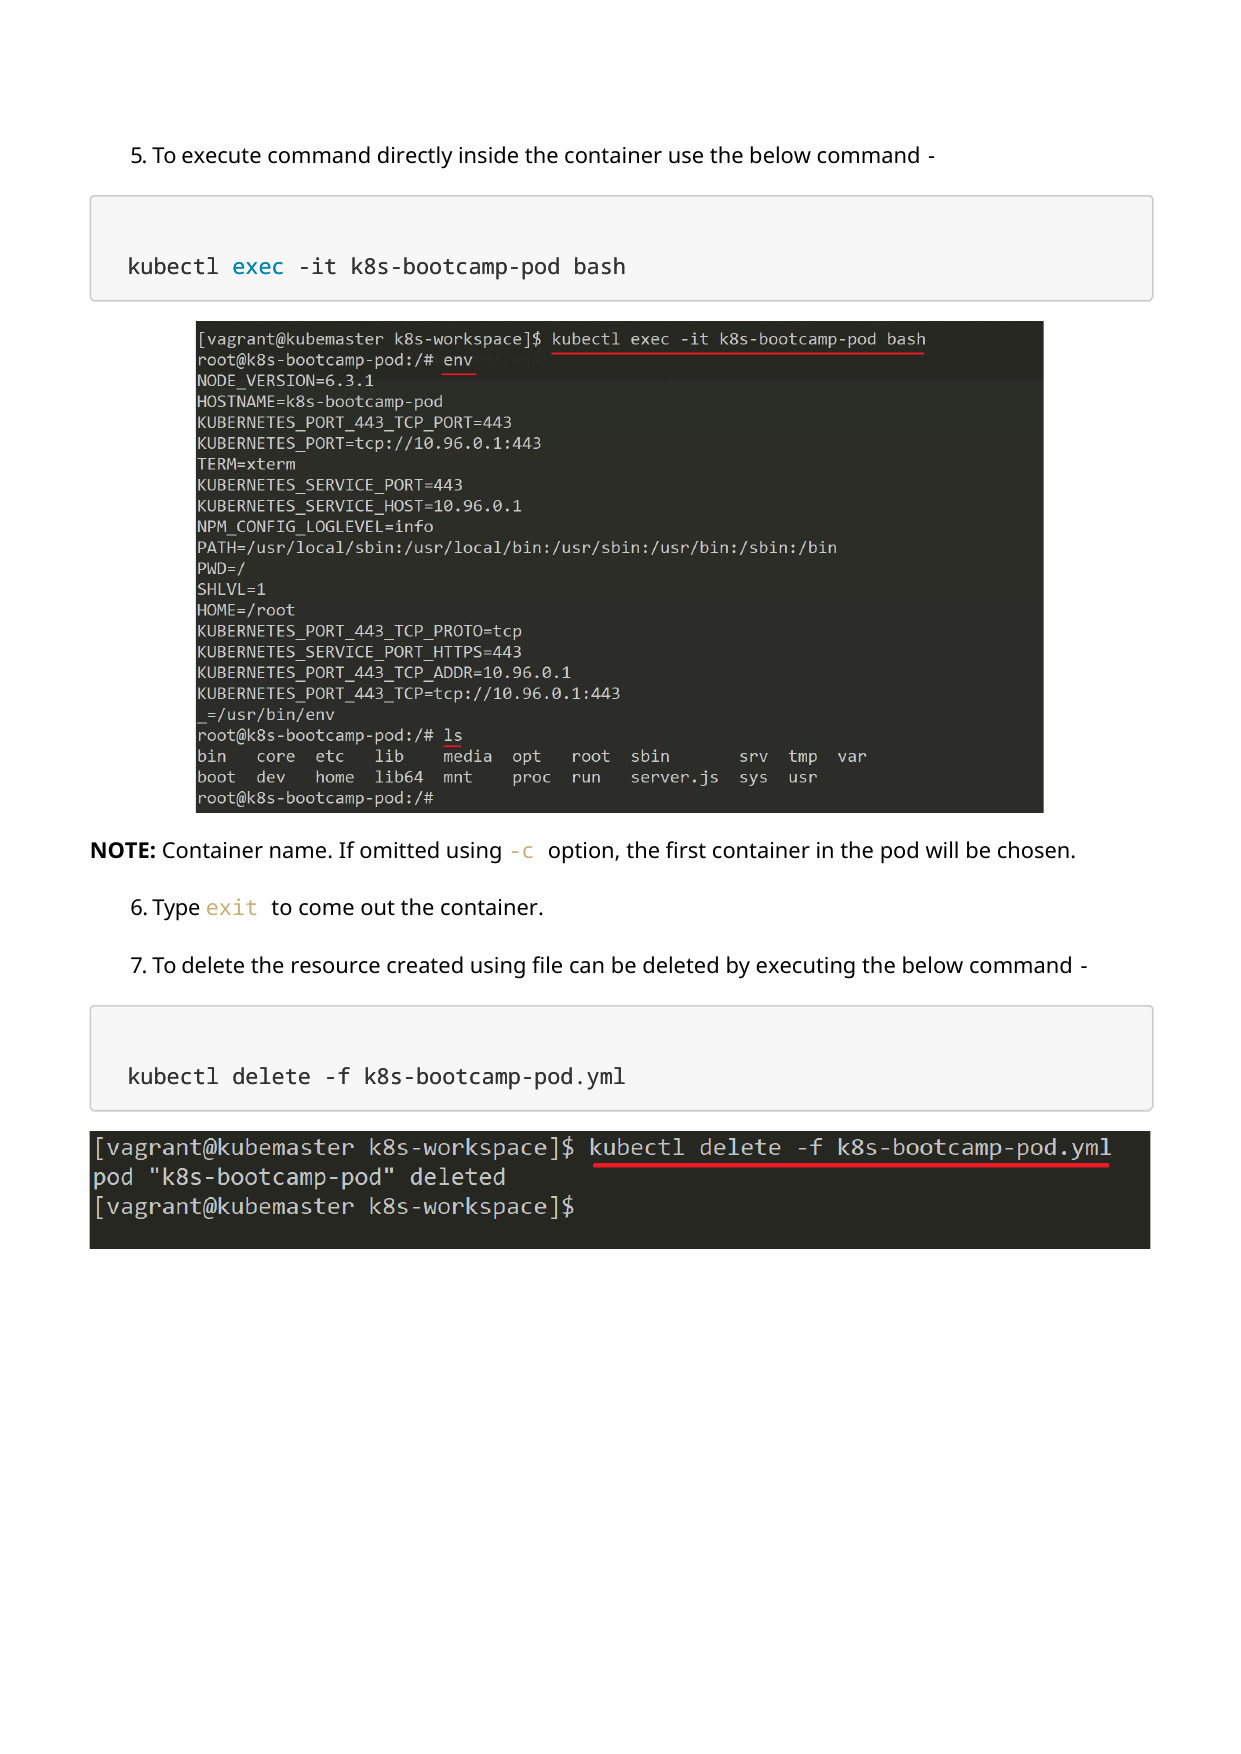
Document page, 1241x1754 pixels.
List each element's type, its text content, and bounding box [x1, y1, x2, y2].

picture [89, 1131, 1151, 1249]
text NOTE: Container name. If omitted using -c option, the first container in the pod will be chosen. [89, 834, 1165, 864]
list Type exit to come out the container. [130, 892, 1165, 922]
list To delete the resource created using file can be deleted by executing the below command - [130, 950, 1165, 979]
list To execute command directly inside the container use the below command - [130, 140, 1165, 169]
picture [195, 321, 1044, 813]
